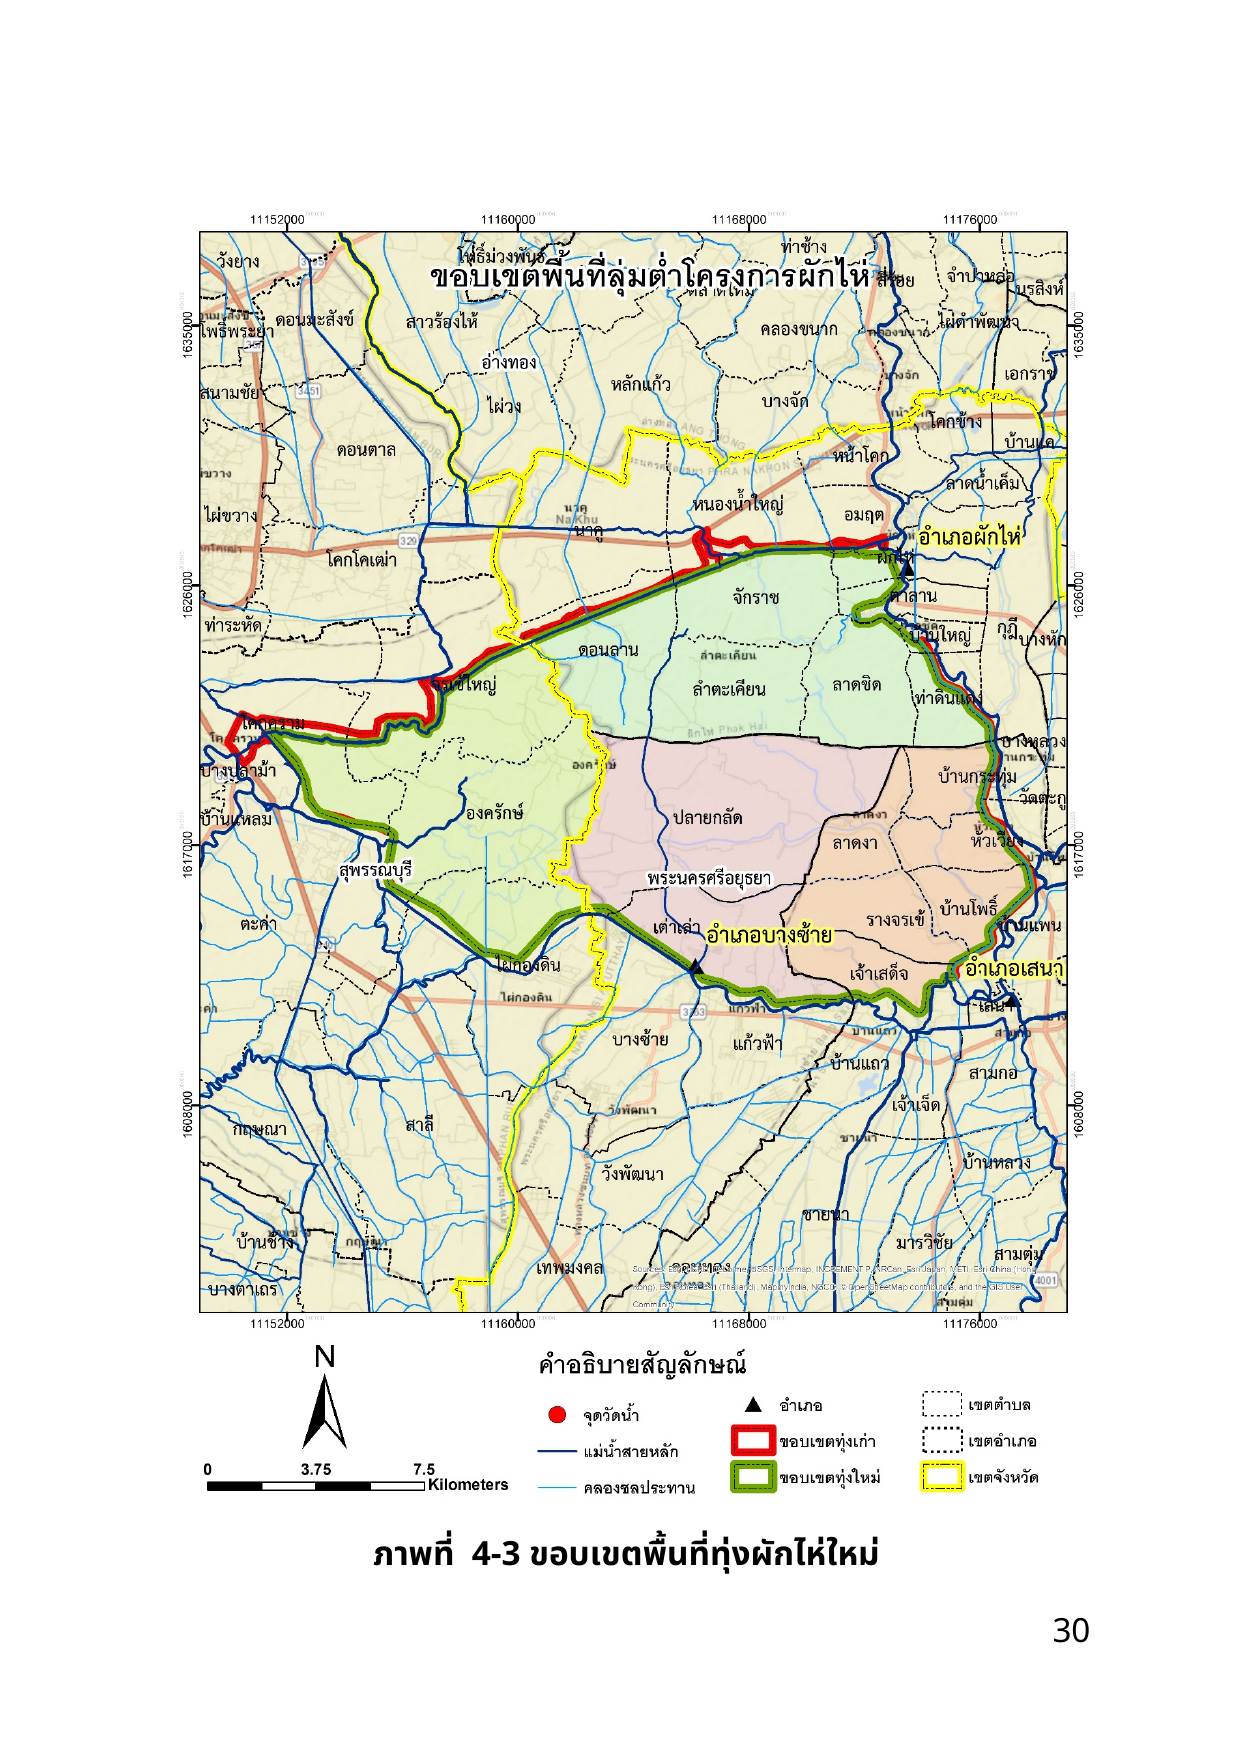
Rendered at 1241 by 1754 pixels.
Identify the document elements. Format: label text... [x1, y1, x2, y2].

text ภาพที่ 4-3 ขอบเขตพื้นที่ทุ่งผักไห่ใหม่ [162, 1530, 1090, 1580]
picture [162, 198, 1103, 1528]
